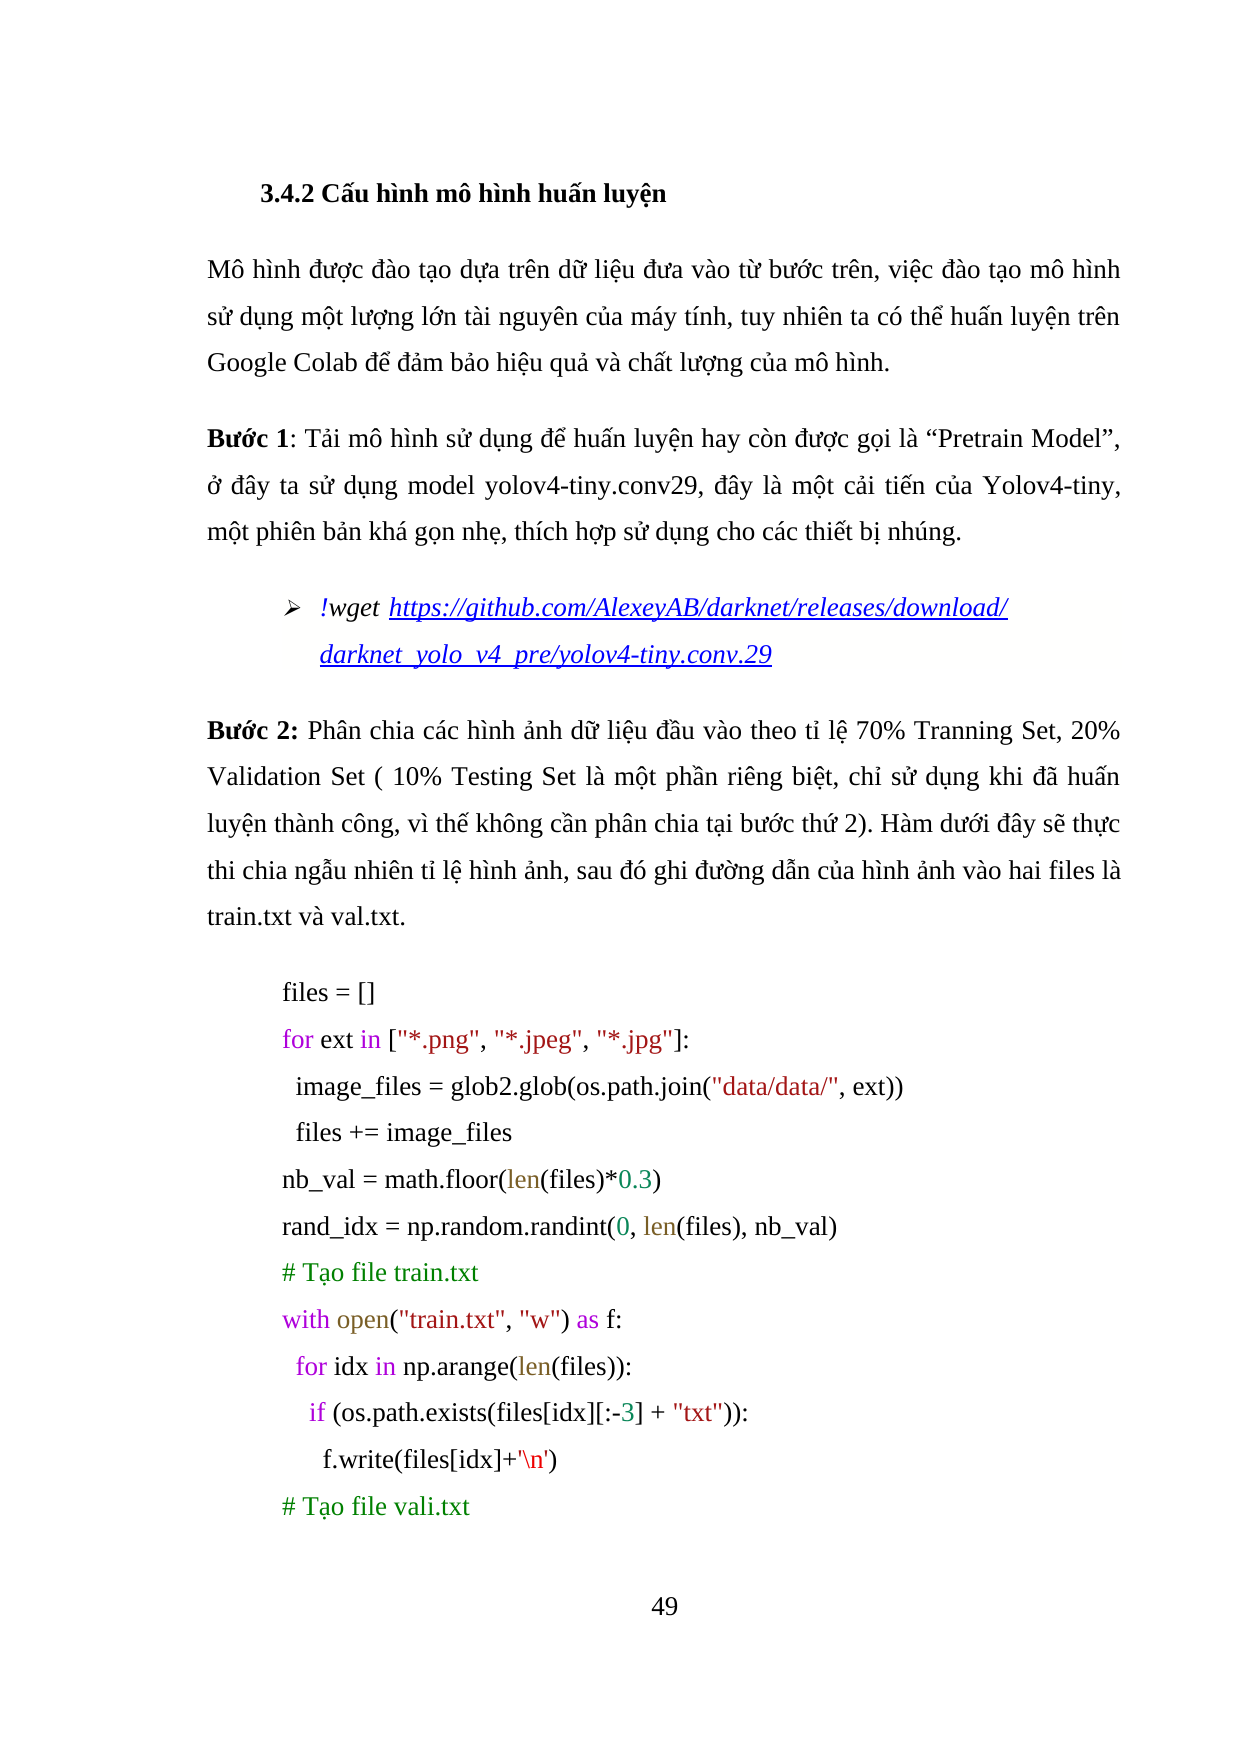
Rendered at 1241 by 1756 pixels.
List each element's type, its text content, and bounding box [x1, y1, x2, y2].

text files = [] [282, 976, 943, 1007]
text f.write(files[idx]+'\n') [282, 1443, 943, 1474]
text Mô hình được đào tạo dựa trên dữ liệu đưa vào từ bước trên, việc đào tạo mô hình sử dụng một lượng lớn tài nguyên của máy tính, tuy nhiên ta có thể huấn luyện trên Google Colab để đảm bảo hiệu quả và chất lượng của mô hình. [207, 253, 1122, 377]
text with open("train.txt", "w") as f: [282, 1303, 943, 1334]
text for ext in ["*.png", "*.jpeg", "*.jpg"]: [282, 1023, 943, 1054]
text nb_val = math.floor(len(files)*0.3) [282, 1163, 943, 1194]
text if (os.path.exists(files[idx][:-3] + "txt")): [282, 1396, 943, 1427]
text # Tạo file vali.txt [282, 1490, 943, 1521]
subtitle 3.4.2 Cấu hình mô hình huấn luyện [260, 177, 1122, 208]
text image_files = glob2.glob(os.path.join("data/data/", ext)) [282, 1070, 943, 1101]
text Bước 2: Phân chia các hình ảnh dữ liệu đầu vào theo tỉ lệ 70% Tranning Set, 20% Validation Set ( 10% Testing Set là một phần riêng biệt, chỉ sử dụng khi đã huấn luyện thành công, vì thế không cần phân chia tại bước thứ 2). Hàm dưới đây sẽ thực thi chia ngẫu nhiên tỉ lệ hình ảnh, sau đó ghi đường dẫn của hình ảnh vào hai files là train.txt và val.txt. [207, 714, 1122, 932]
text # Tạo file train.txt [282, 1256, 943, 1287]
text rand_idx = np.random.randint(0, len(files), nb_val) [282, 1210, 943, 1241]
text Bước 1: Tải mô hình sử dụng để huấn luyện hay còn được gọi là “Pretrain Model”, ở đây ta sử dụng model yolov4-tiny.conv29, đây là một cải tiến của Yolov4-tiny, một phiên bản khá gọn nhẹ, thích hợp sử dụng cho các thiết bị nhúng. [207, 422, 1122, 547]
text for idx in np.arange(len(files)): [282, 1350, 943, 1381]
text files += image_files [282, 1116, 943, 1147]
list !wget https://github.com/AlexeyAB/darknet/releases/download/darknet_yolo_v4_pre/yolov4-tiny.conv.29 [282, 591, 1122, 669]
